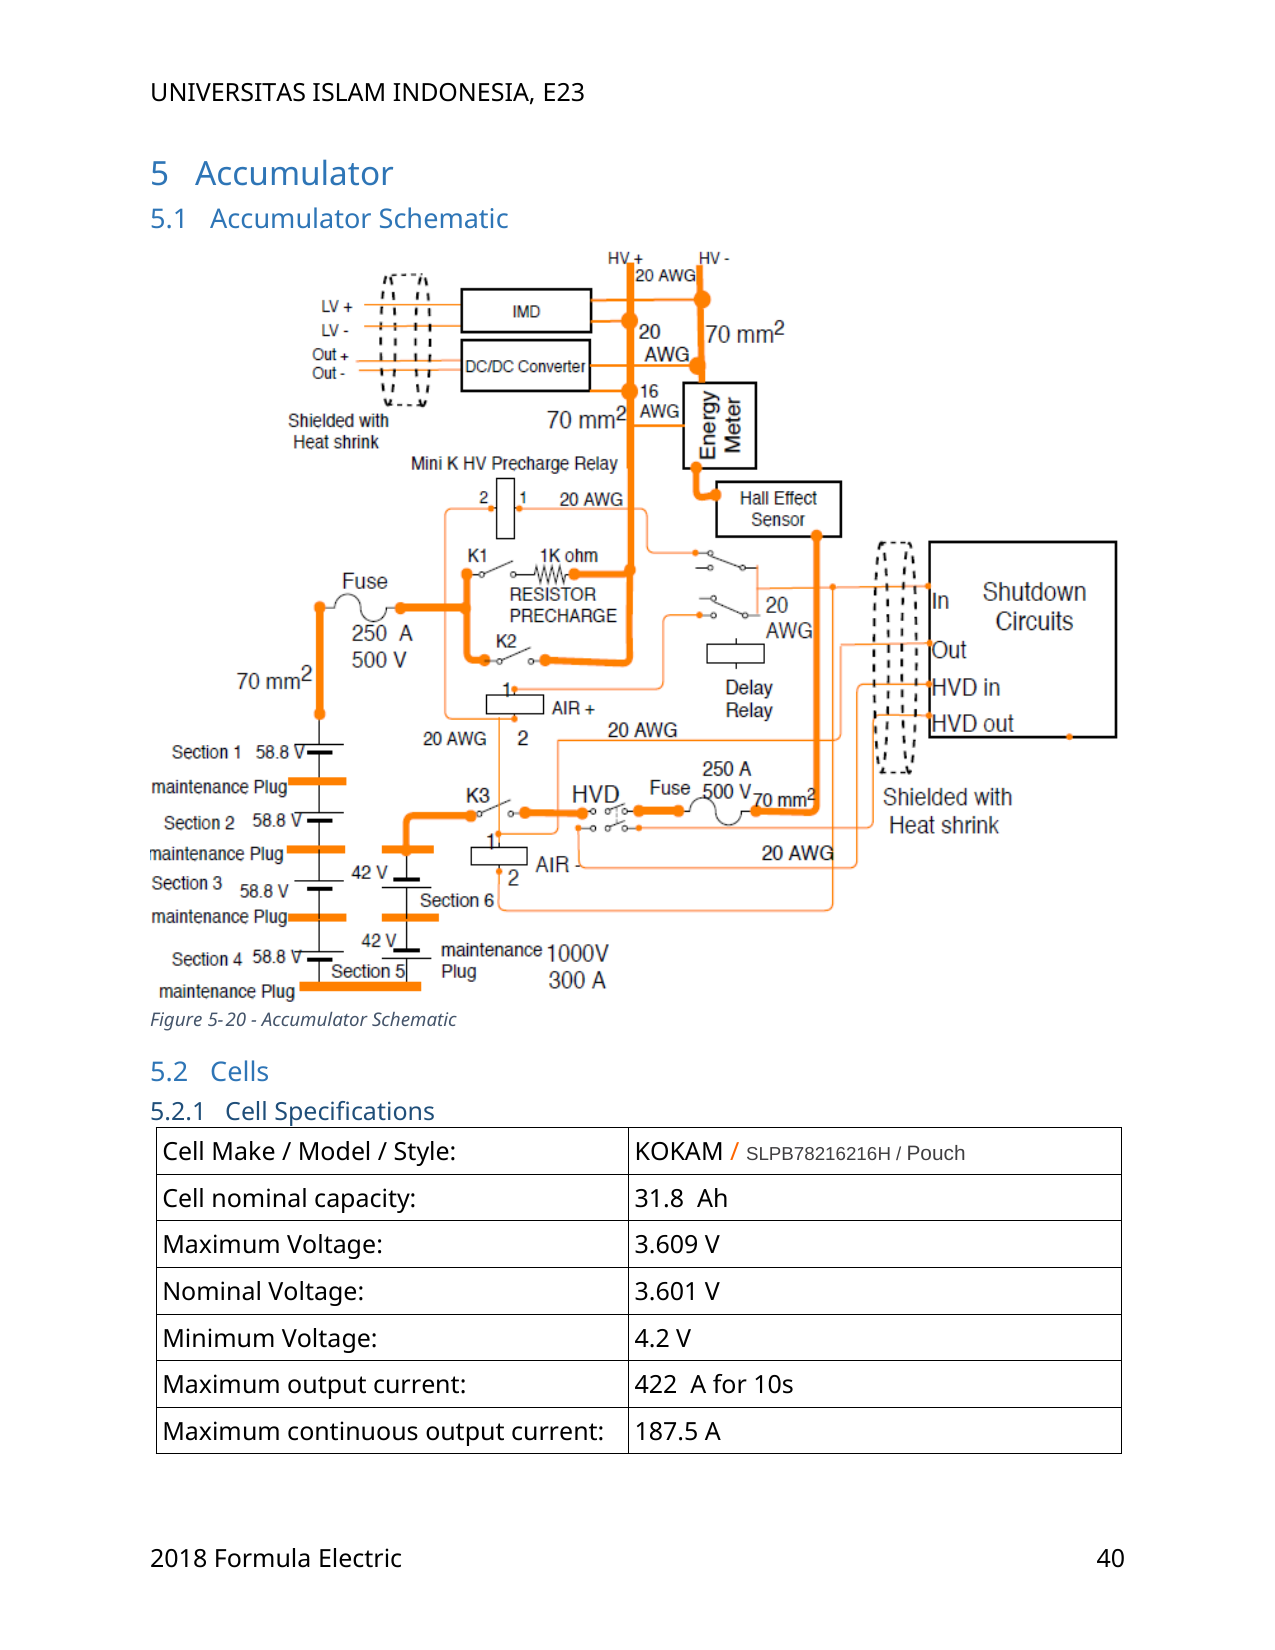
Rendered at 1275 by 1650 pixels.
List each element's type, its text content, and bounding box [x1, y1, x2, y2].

subtitle Accumulator [150, 150, 1125, 195]
table_cell Maximum output current: [157, 1361, 628, 1407]
subtitle Accumulator Schematic [150, 199, 1125, 236]
table_cell 422 A for 10s [629, 1361, 1121, 1407]
table_cell 3.601 V [629, 1268, 1121, 1313]
subtitle Cell Specifications [150, 1093, 1125, 1127]
table_header Cell Make / Model / Style: [157, 1128, 628, 1174]
table_cell Minimum Voltage: [157, 1315, 628, 1360]
table_cell Maximum Voltage: [157, 1221, 628, 1267]
table_cell 187.5 A [629, 1408, 1121, 1453]
subtitle Cells [150, 1052, 1125, 1089]
table_header KOKAM / SLPB78216216H / Pouch [629, 1128, 1121, 1174]
table_cell Cell nominal capacity: [157, 1175, 628, 1220]
table_cell Nominal Voltage: [157, 1268, 628, 1313]
table_cell 3.609 V [629, 1221, 1121, 1267]
table_cell 4.2 V [629, 1315, 1121, 1360]
table_cell Maximum continuous output current: [157, 1408, 628, 1453]
picture [150, 236, 1125, 1006]
table_cell 31.8 Ah [629, 1175, 1121, 1220]
